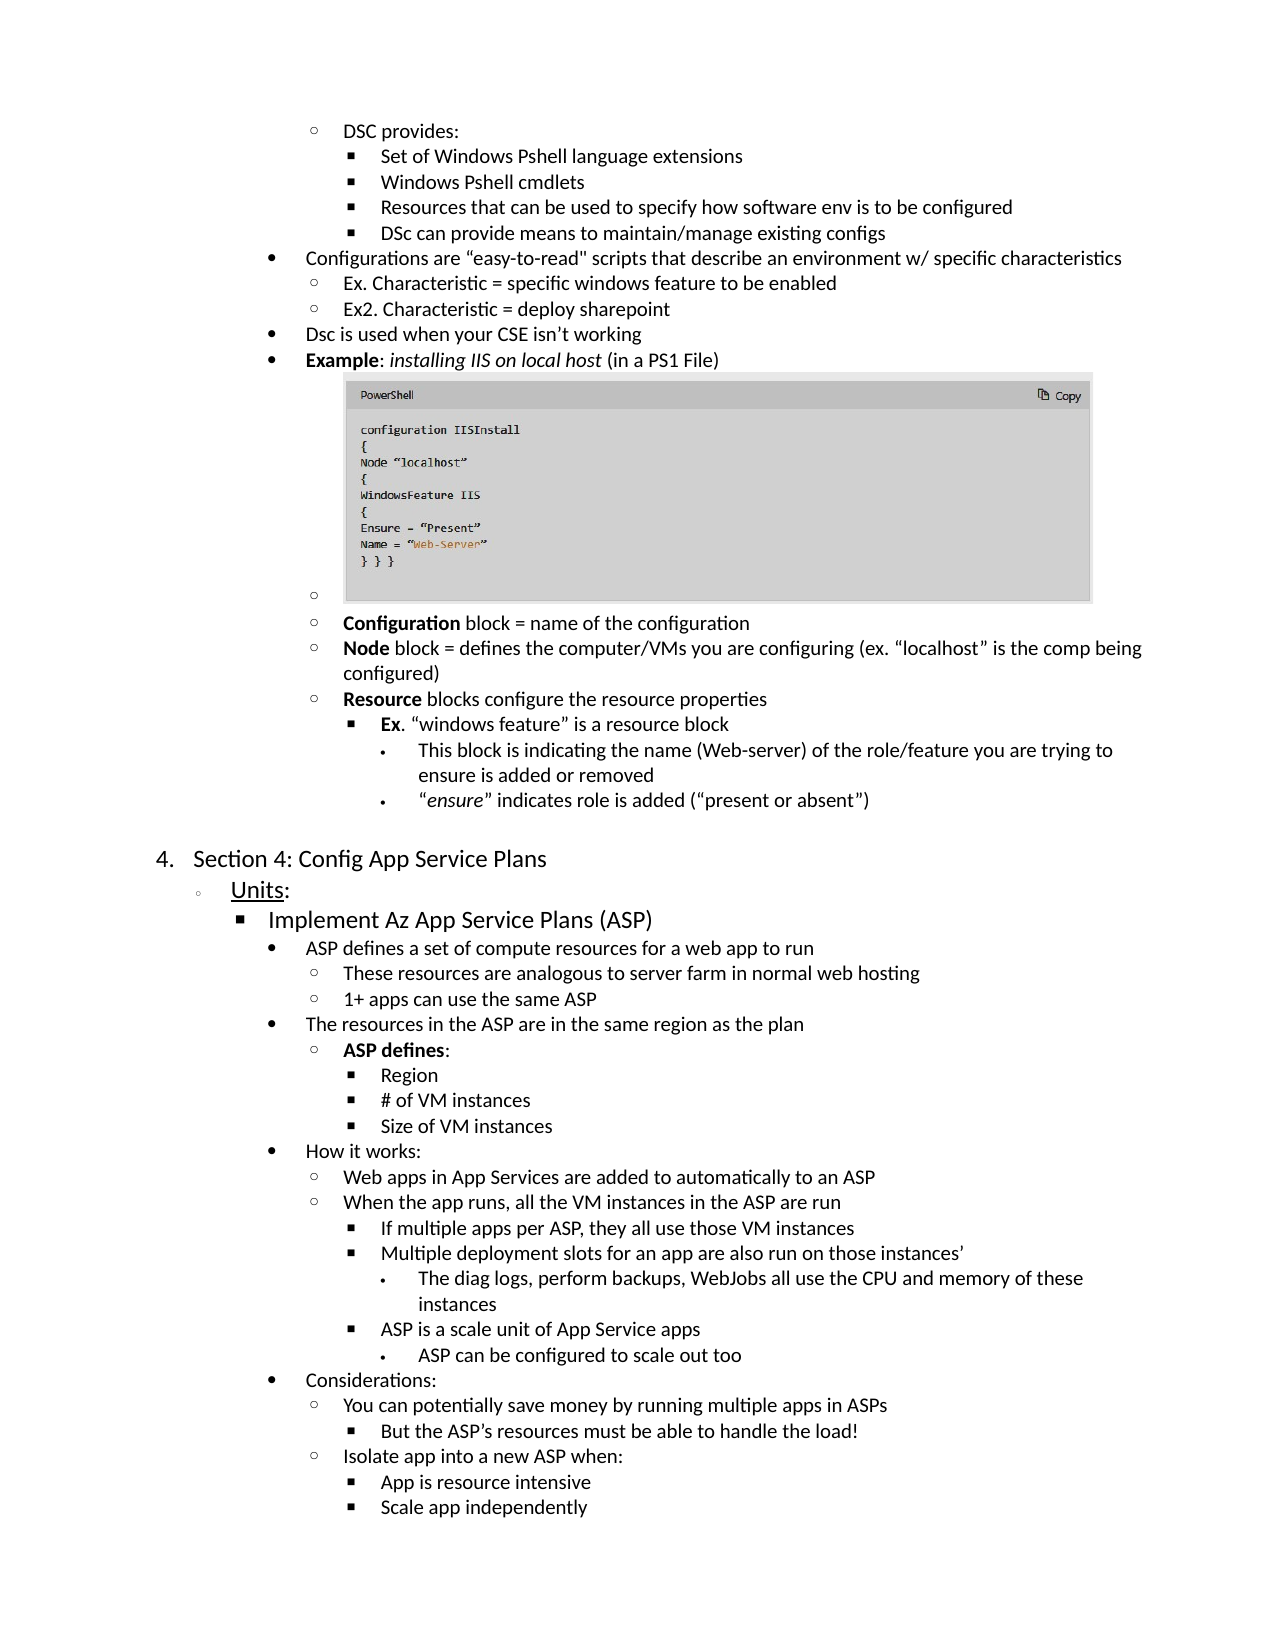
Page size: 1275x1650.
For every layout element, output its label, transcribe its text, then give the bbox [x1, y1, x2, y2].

picture [343, 372, 1094, 604]
list Dsc is used when your CSE isn’t working [268, 321, 1157, 347]
list ASP can be configured to scale out too [381, 1342, 1157, 1367]
list DSc can provide means to maintain/manage existing configs [343, 220, 1157, 245]
list Considerations: [268, 1367, 1157, 1393]
list Scale app independently [343, 1494, 1157, 1520]
list Web apps in App Services are added to automatically to an ASP [306, 1164, 1157, 1189]
list “ensure” indicates role is added (“present or absent”) [381, 788, 1157, 813]
list Node block = defines the computer/VMs you are configuring (ex. “localhost” is the comp being configured) [306, 635, 1157, 686]
list ASP defines: [306, 1037, 1157, 1062]
list ASP is a scale unit of App Service apps [343, 1316, 1157, 1342]
list You can potentially save money by running multiple apps in ASPs [306, 1393, 1157, 1418]
list Region [343, 1062, 1157, 1088]
list Section 4: Config App Service Plans [156, 844, 1157, 874]
list Units: [193, 874, 1157, 905]
list # of VM instances [343, 1088, 1157, 1113]
list DSC provides: [306, 118, 1157, 143]
list Ex2. Characteristic = deploy sharepoint [306, 296, 1157, 321]
list App is resource intensive [343, 1469, 1157, 1494]
list Multiple deployment slots for an app are also run on those instances’ [343, 1240, 1157, 1266]
list Windows Pshell cmdlets [343, 169, 1157, 194]
list Resources that can be used to specify how software env is to be configured [343, 194, 1157, 220]
list These resources are analogous to server farm in normal web hosting [306, 961, 1157, 986]
list The diag logs, perform backups, WebJobs all use the CPU and memory of these instances [381, 1266, 1157, 1316]
list Implement Az App Service Plans (ASP) [231, 905, 1157, 935]
list The resources in the ASP are in the same region as the plan [268, 1011, 1157, 1037]
list When the app runs, all the VM instances in the ASP are run [306, 1189, 1157, 1215]
list Ex. “windows feature” is a resource block [343, 711, 1157, 737]
list Set of Windows Pshell language extensions [343, 143, 1157, 169]
list This block is indicating the name (Web-server) of the role/feature you are trying to ensure is added or removed [381, 737, 1157, 788]
list Configurations are “easy-to-read" scripts that describe an environment w/ specific characteristics [268, 245, 1157, 271]
list Isolate app into a new ASP when: [306, 1443, 1157, 1469]
list ASP defines a set of compute resources for a web app to run [268, 935, 1157, 961]
list 1+ apps can use the same ASP [306, 986, 1157, 1011]
list Example: installing IIS on local host (in a PS1 File) [268, 347, 1157, 372]
list Resource blocks configure the resource properties [306, 686, 1157, 711]
list If multiple apps per ASP, they all use those VM instances [343, 1215, 1157, 1240]
list Ex. Characteristic = specific windows feature to be enabled [306, 271, 1157, 296]
list Configuration block = name of the configuration [306, 610, 1157, 635]
list Size of VM instances [343, 1113, 1157, 1138]
list But the ASP’s resources must be able to handle the load! [343, 1418, 1157, 1443]
list How it works: [268, 1138, 1157, 1164]
